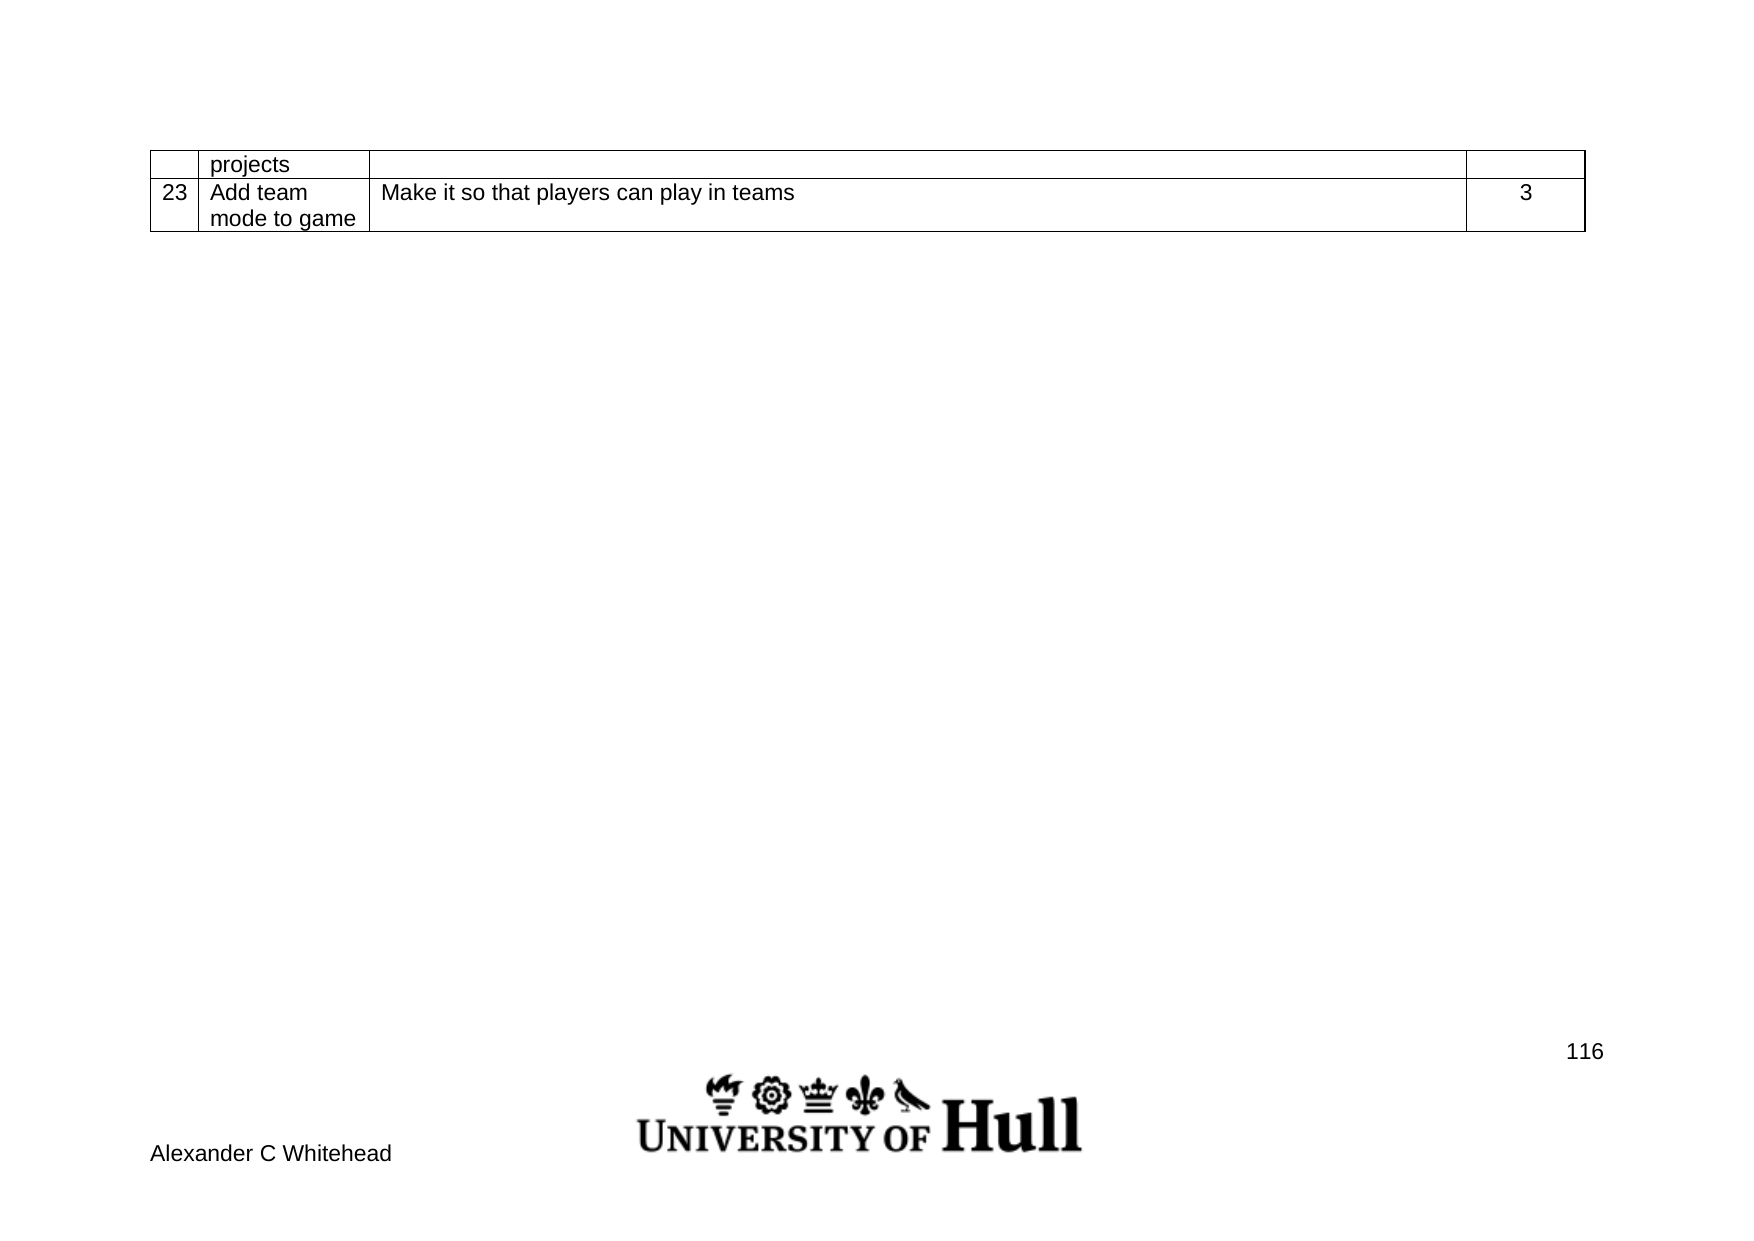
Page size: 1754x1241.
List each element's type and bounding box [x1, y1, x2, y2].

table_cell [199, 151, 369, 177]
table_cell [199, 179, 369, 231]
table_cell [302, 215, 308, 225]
picture [630, 1064, 1091, 1162]
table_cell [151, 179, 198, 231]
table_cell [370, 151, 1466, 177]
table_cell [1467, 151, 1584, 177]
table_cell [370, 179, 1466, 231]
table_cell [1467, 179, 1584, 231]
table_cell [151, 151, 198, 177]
